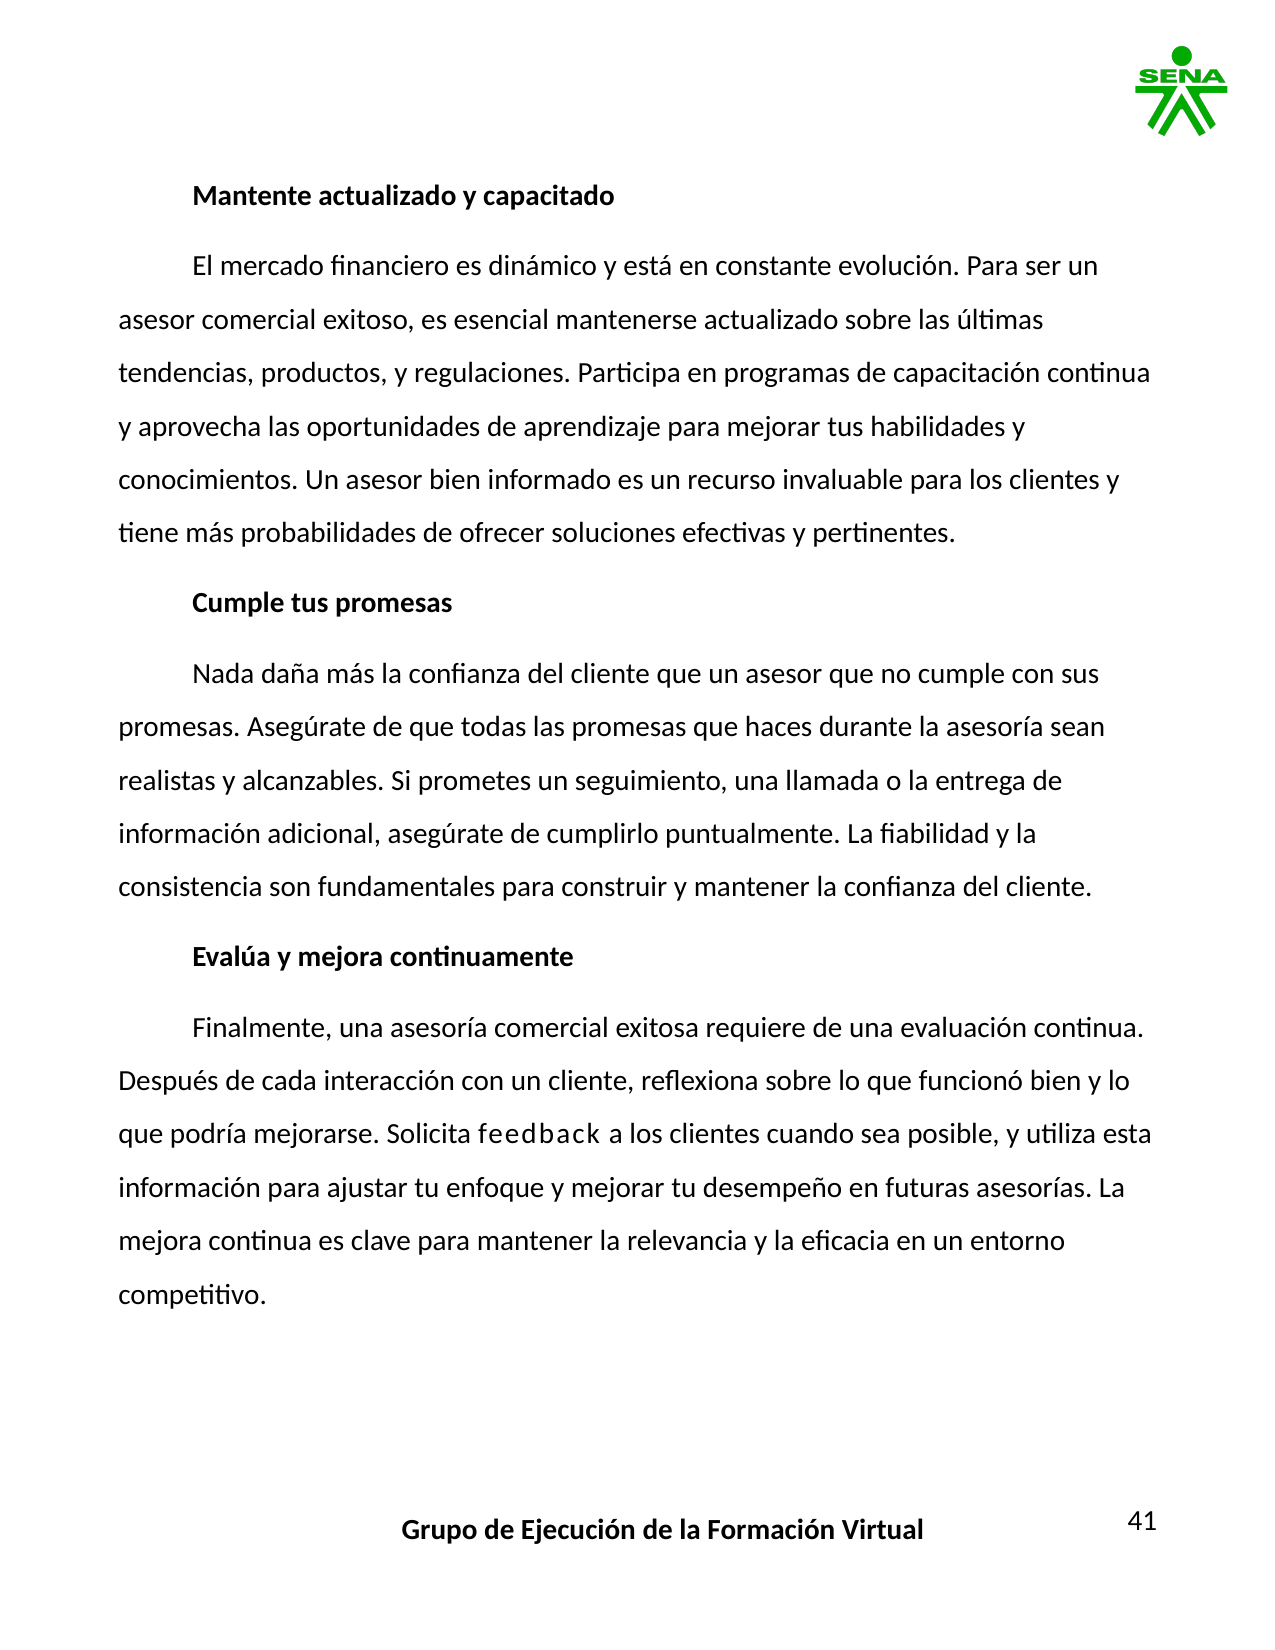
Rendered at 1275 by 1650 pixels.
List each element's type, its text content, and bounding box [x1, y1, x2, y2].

picture [1135, 46, 1228, 136]
text Finalmente, una asesoría comercial exitosa requiere de una evaluación continua. Después de cada interacción con un cliente, reflexiona sobre lo que funcionó bien y lo que podría mejorarse. Solicita feedback a los clientes cuando sea posible, y utiliza esta información para ajustar tu enfoque y mejorar tu desempeño en futuras asesorías. La mejora continua es clave para mantener la relevancia y la eficacia en un entorno competitivo. [118, 1009, 1157, 1311]
text Nada daña más la confianza del cliente que un asesor que no cumple con sus promesas. Asegúrate de que todas las promesas que haces durante la asesoría sean realistas y alcanzables. Si prometes un seguimiento, una llamada o la entrega de información adicional, asegúrate de cumplirlo puntualmente. La fiabilidad y la consistencia son fundamentales para construir y mantener la confianza del cliente. [118, 655, 1157, 904]
text Cumple tus promesas [118, 584, 1157, 620]
text El mercado financiero es dinámico y está en constante evolución. Para ser un asesor comercial exitoso, es esencial mantenerse actualizado sobre las últimas tendencias, productos, y regulaciones. Participa en programas de capacitación continua y aprovecha las oportunidades de aprendizaje para mejorar tus habilidades y conocimientos. Un asesor bien informado es un recurso invaluable para los clientes y tiene más probabilidades de ofrecer soluciones efectivas y pertinentes. [118, 247, 1157, 550]
text Mantente actualizado y capacitado [118, 177, 1157, 213]
text Evalúa y mejora continuamente [118, 938, 1157, 974]
